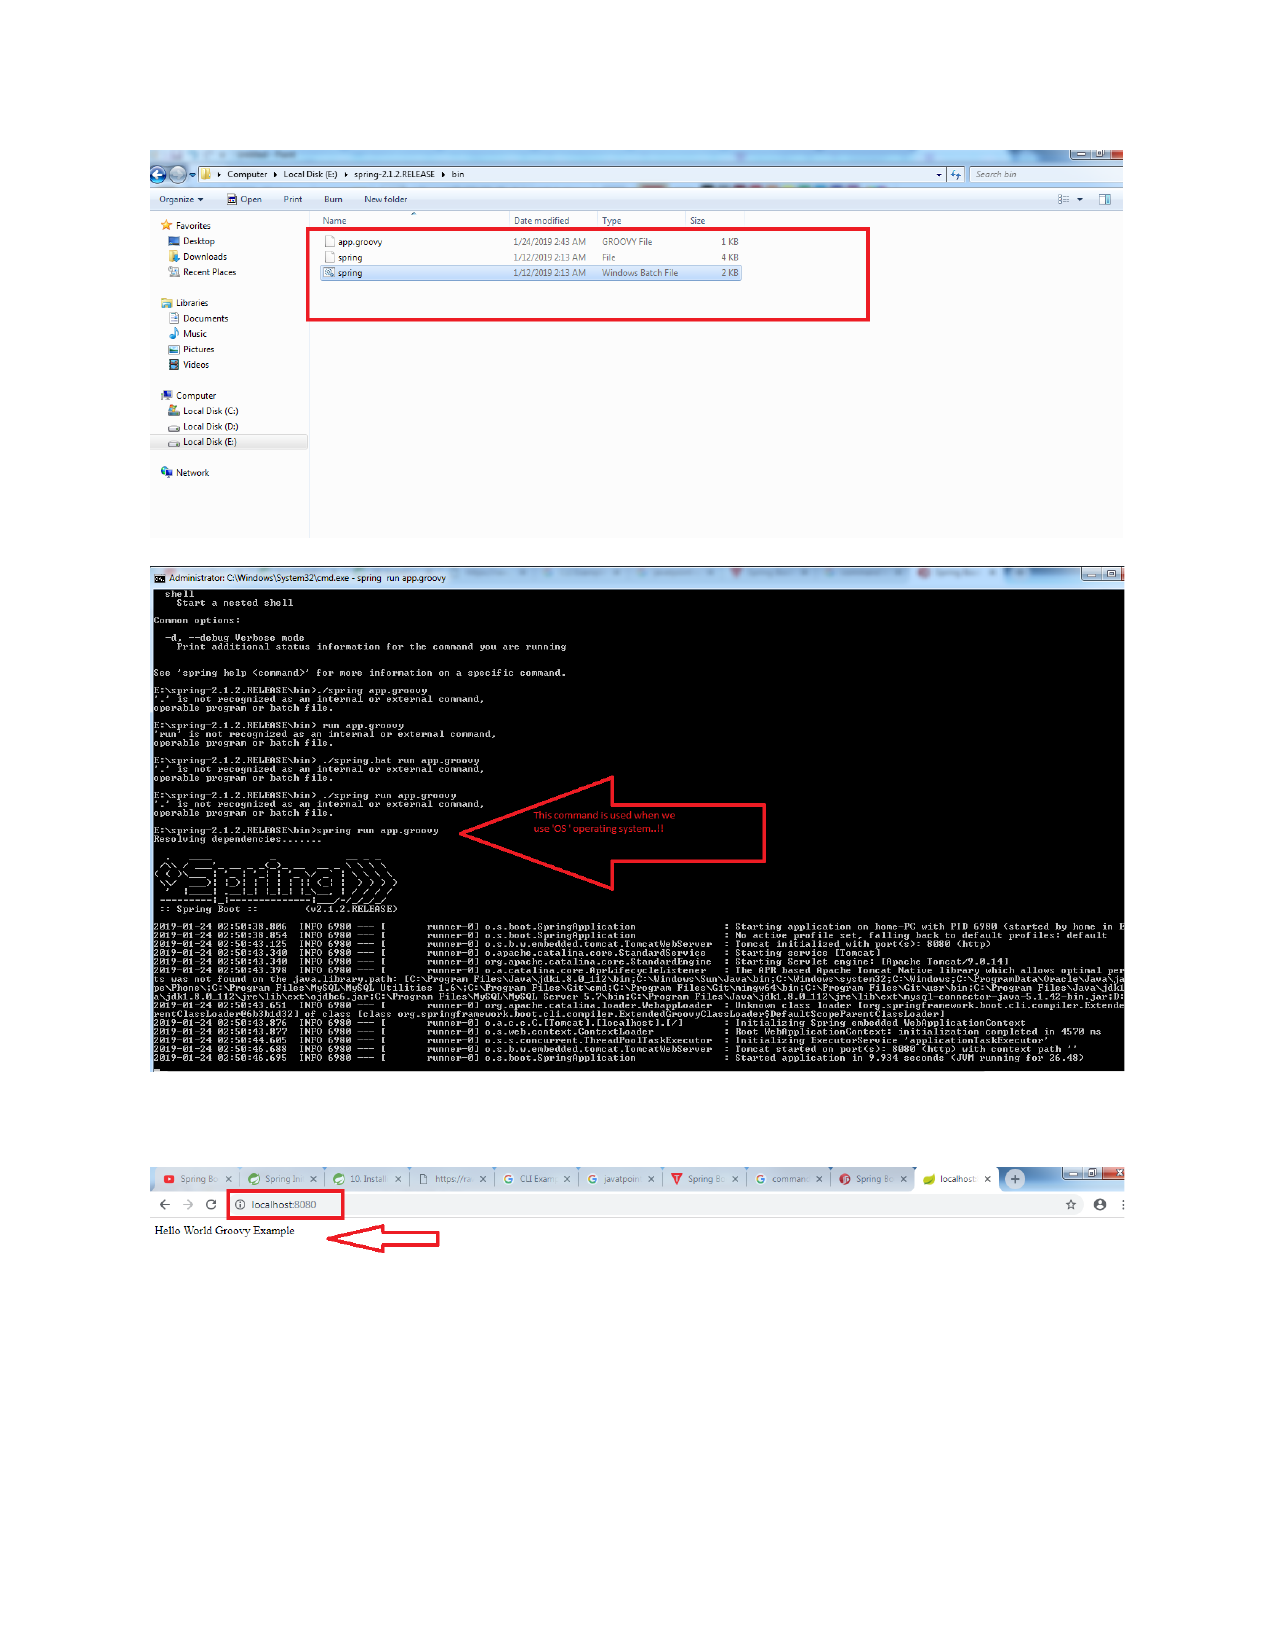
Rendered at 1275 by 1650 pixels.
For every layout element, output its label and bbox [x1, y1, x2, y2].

picture [150, 150, 1123, 538]
picture [150, 566, 1125, 1072]
picture [150, 1167, 1125, 1341]
